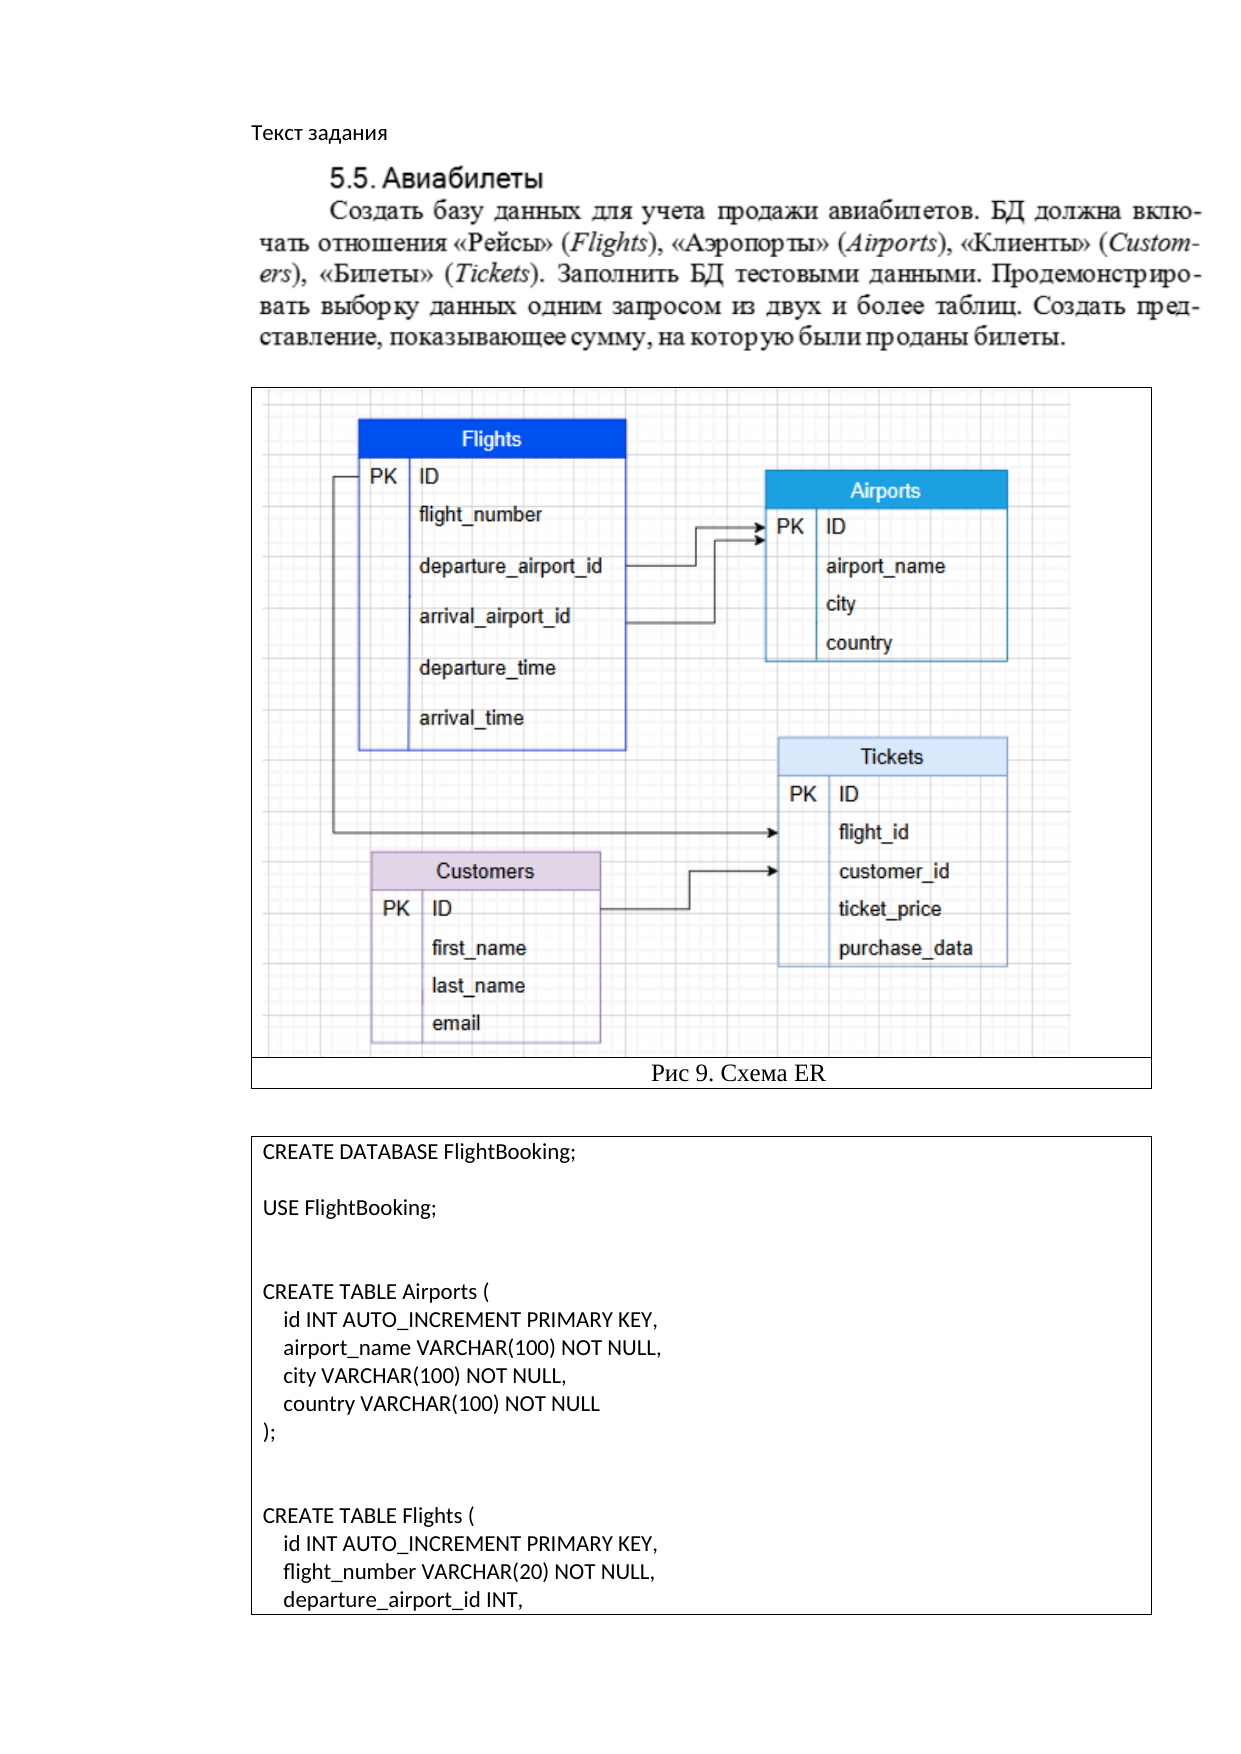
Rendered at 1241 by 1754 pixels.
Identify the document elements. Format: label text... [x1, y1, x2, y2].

picture [262, 388, 1071, 1057]
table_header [252, 1137, 1151, 1613]
table_header [1071, 388, 1151, 1057]
picture [251, 165, 1226, 369]
text Текст задания [251, 118, 1152, 146]
table_cell Рис 9. Схема ER [252, 1058, 1151, 1088]
table_header [252, 388, 262, 1057]
